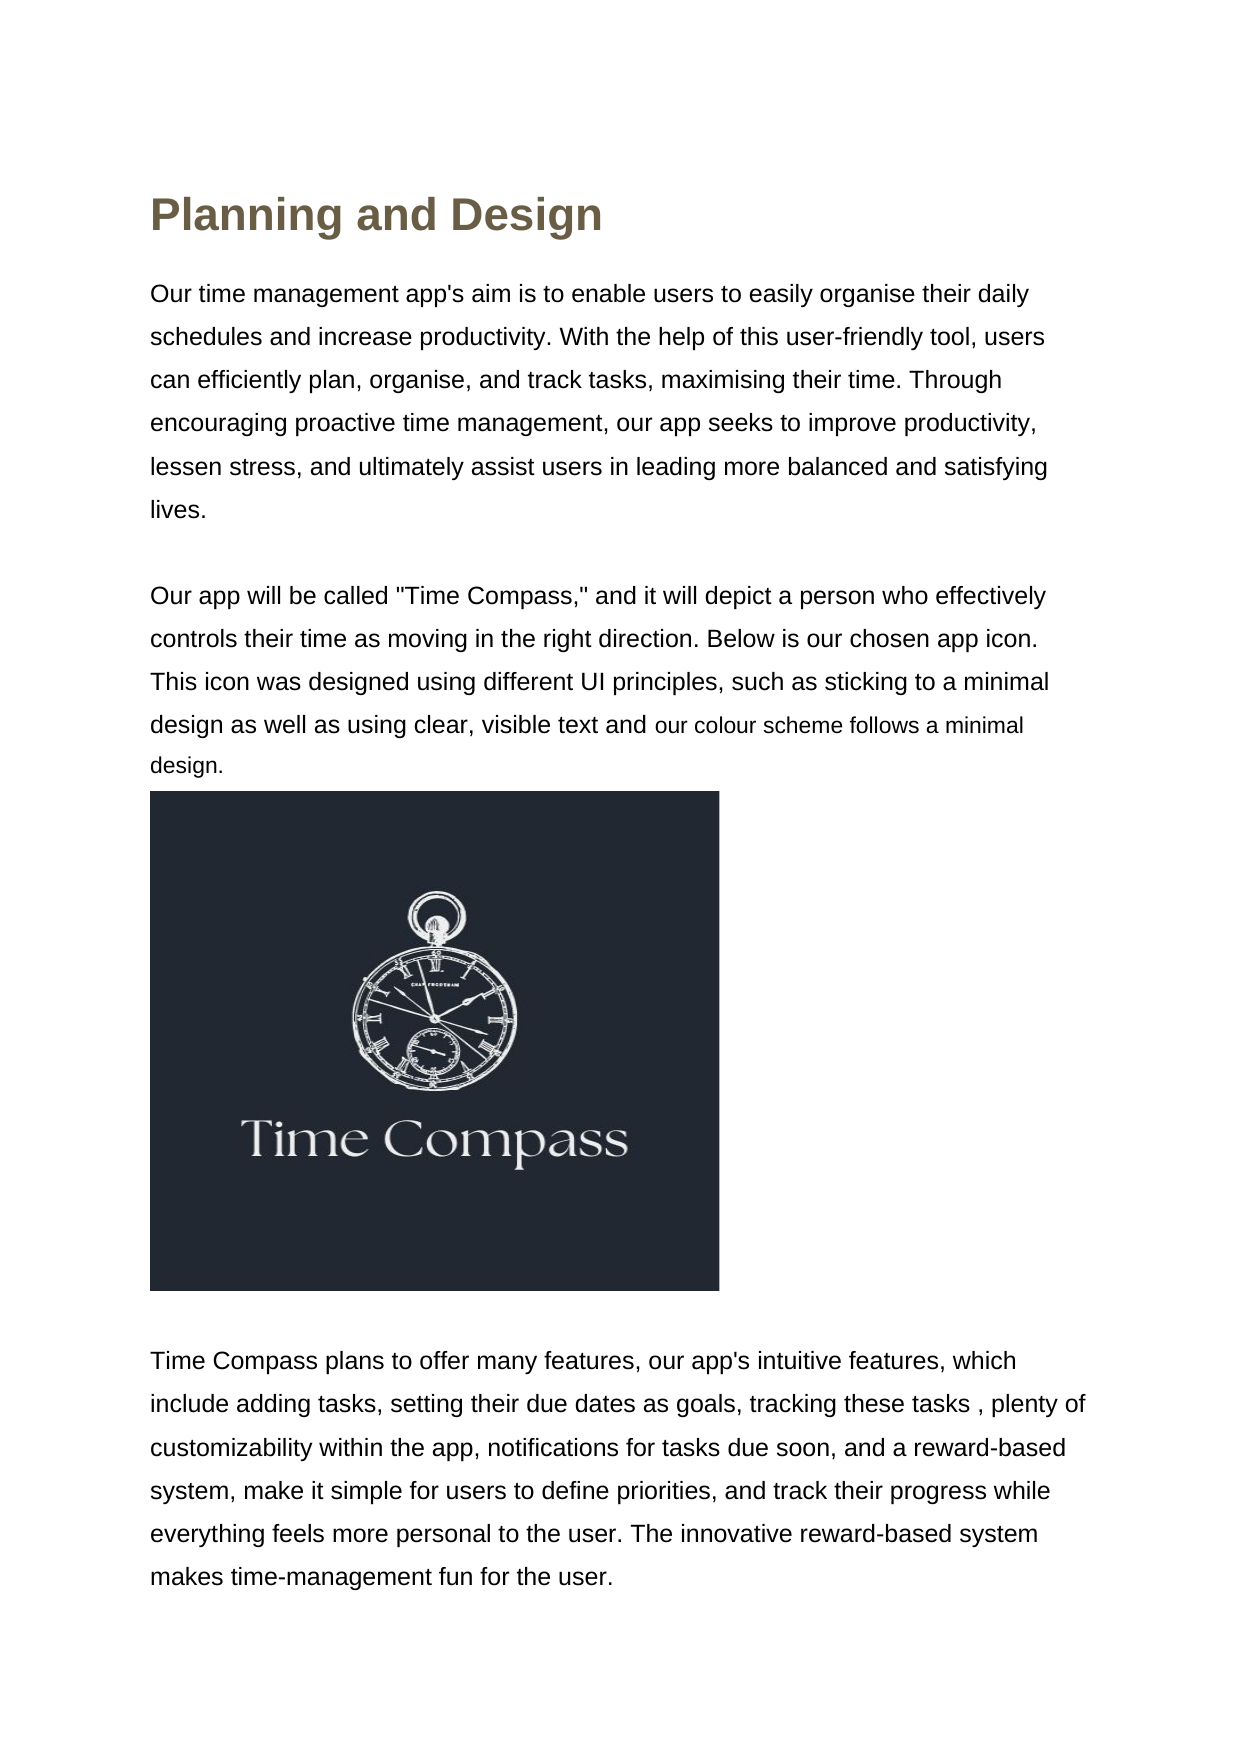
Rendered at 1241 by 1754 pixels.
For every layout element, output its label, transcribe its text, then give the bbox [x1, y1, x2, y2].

text Our time management app's aim is to enable users to easily organise their daily schedules and increase productivity. With the help of this user-friendly tool, users can efficiently plan, organise, and track tasks, maximising their time. Through encouraging proactive time management, our app seeks to improve productivity, lessen stress, and ultimately assist users in leading more balanced and satisfying lives. [150, 279, 1090, 523]
subtitle Planning and Design [150, 187, 1090, 240]
text Our app will be called "Time Compass," and it will depict a person who effectively controls their time as moving in the right direction. Below is our chosen app icon. This icon was designed using different UI principles, such as sticking to a minimal design as well as using clear, visible text and our colour scheme follows a minimal design. [150, 581, 1090, 778]
text Time Compass plans to offer many features, our app's intuitive features, which include adding tasks, setting their due dates as goals, tracking these tasks , plenty of customizability within the app, notifications for tasks due soon, and a reward-based system, make it simple for users to define priorities, and track their progress while everything feels more personal to the user. The innovative reward-based system makes time-management fun for the user. [150, 1346, 1090, 1591]
picture [150, 791, 720, 1291]
